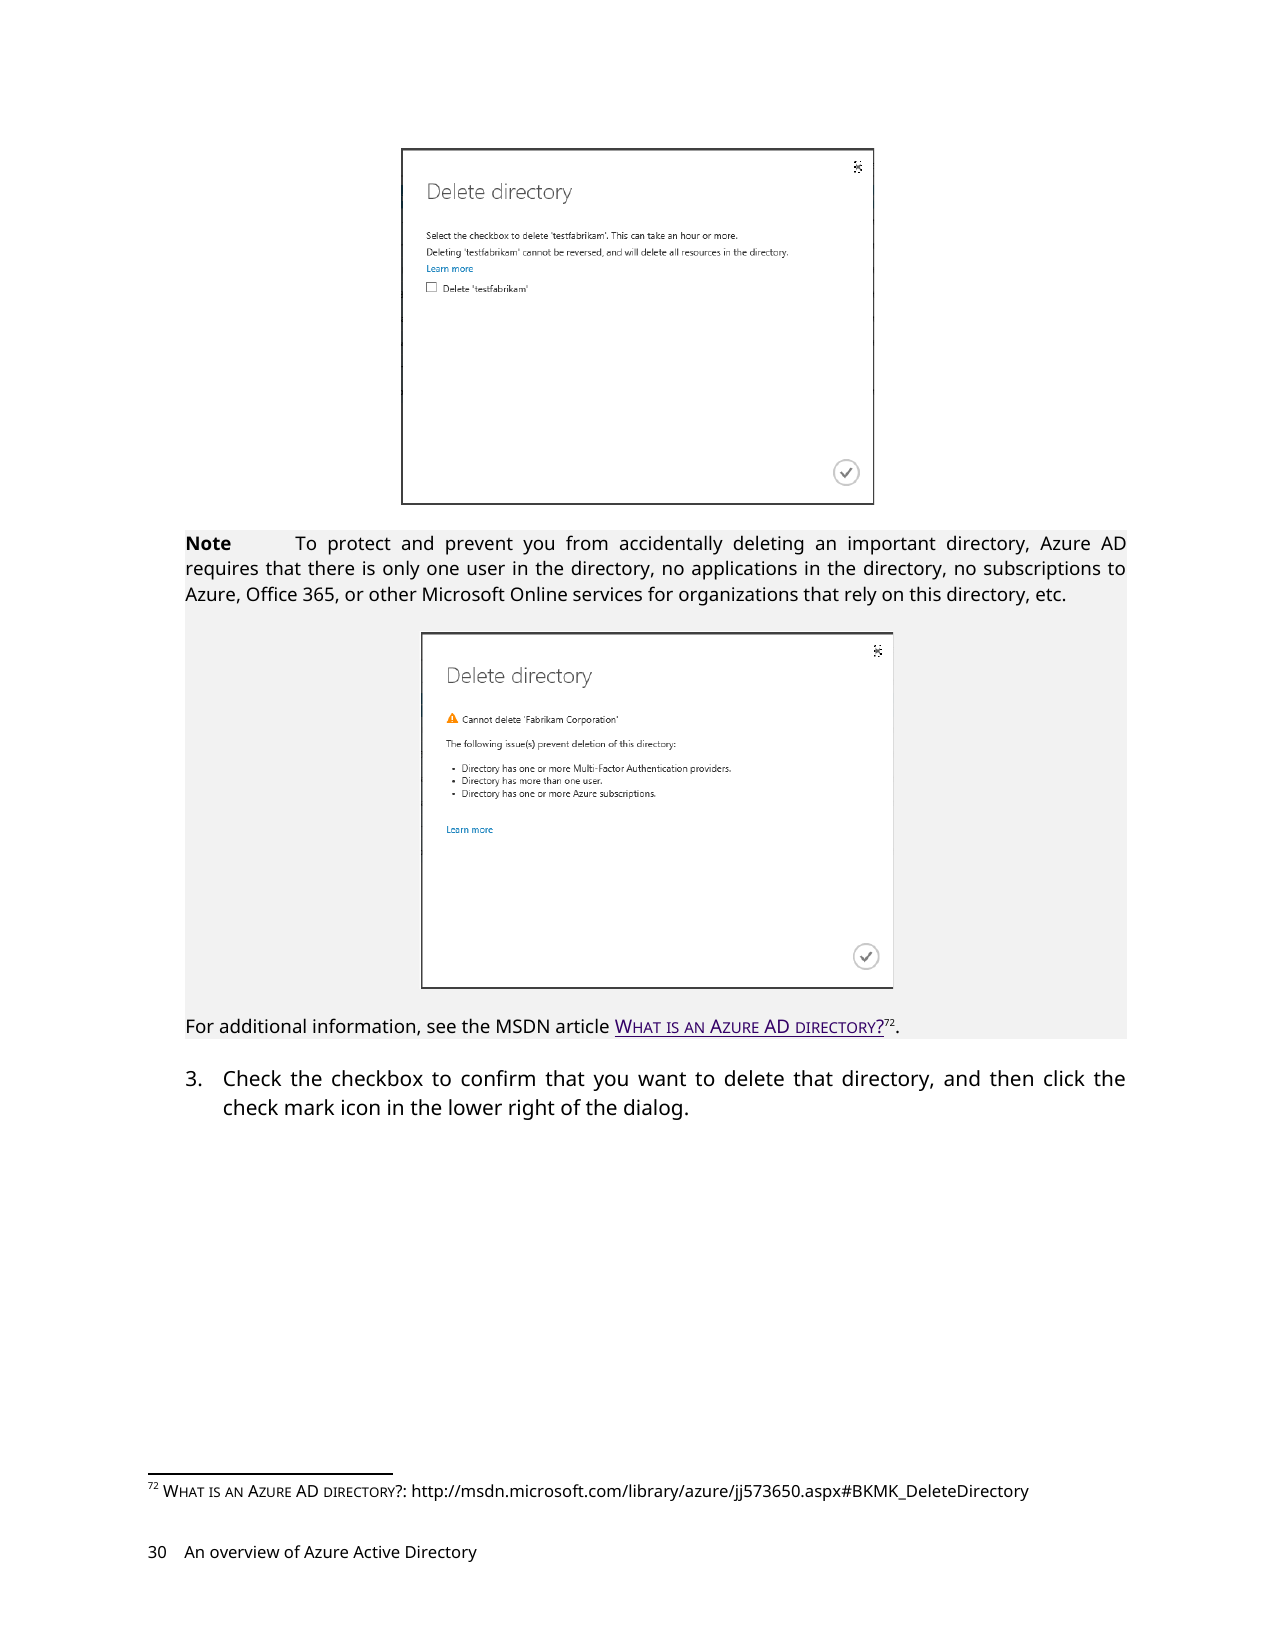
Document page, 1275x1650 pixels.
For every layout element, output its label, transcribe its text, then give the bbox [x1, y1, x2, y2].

text For additional information, see the MSDN article What is an Azure AD directory?. [185, 1014, 1127, 1039]
picture [419, 631, 894, 989]
text Note To protect and prevent you from accidentally deleting an important directory, Azure AD requires that there is only one user in the directory, no applications in the directory, no subscriptions to Azure, Office 365, or other Microsoft Online services for organizations that rely on this directory, etc. [185, 530, 1127, 606]
picture [400, 147, 875, 505]
list Check the checkbox to confirm that you want to delete that directory, and then click the check mark icon in the lower right of the dialog. [185, 1064, 1127, 1121]
